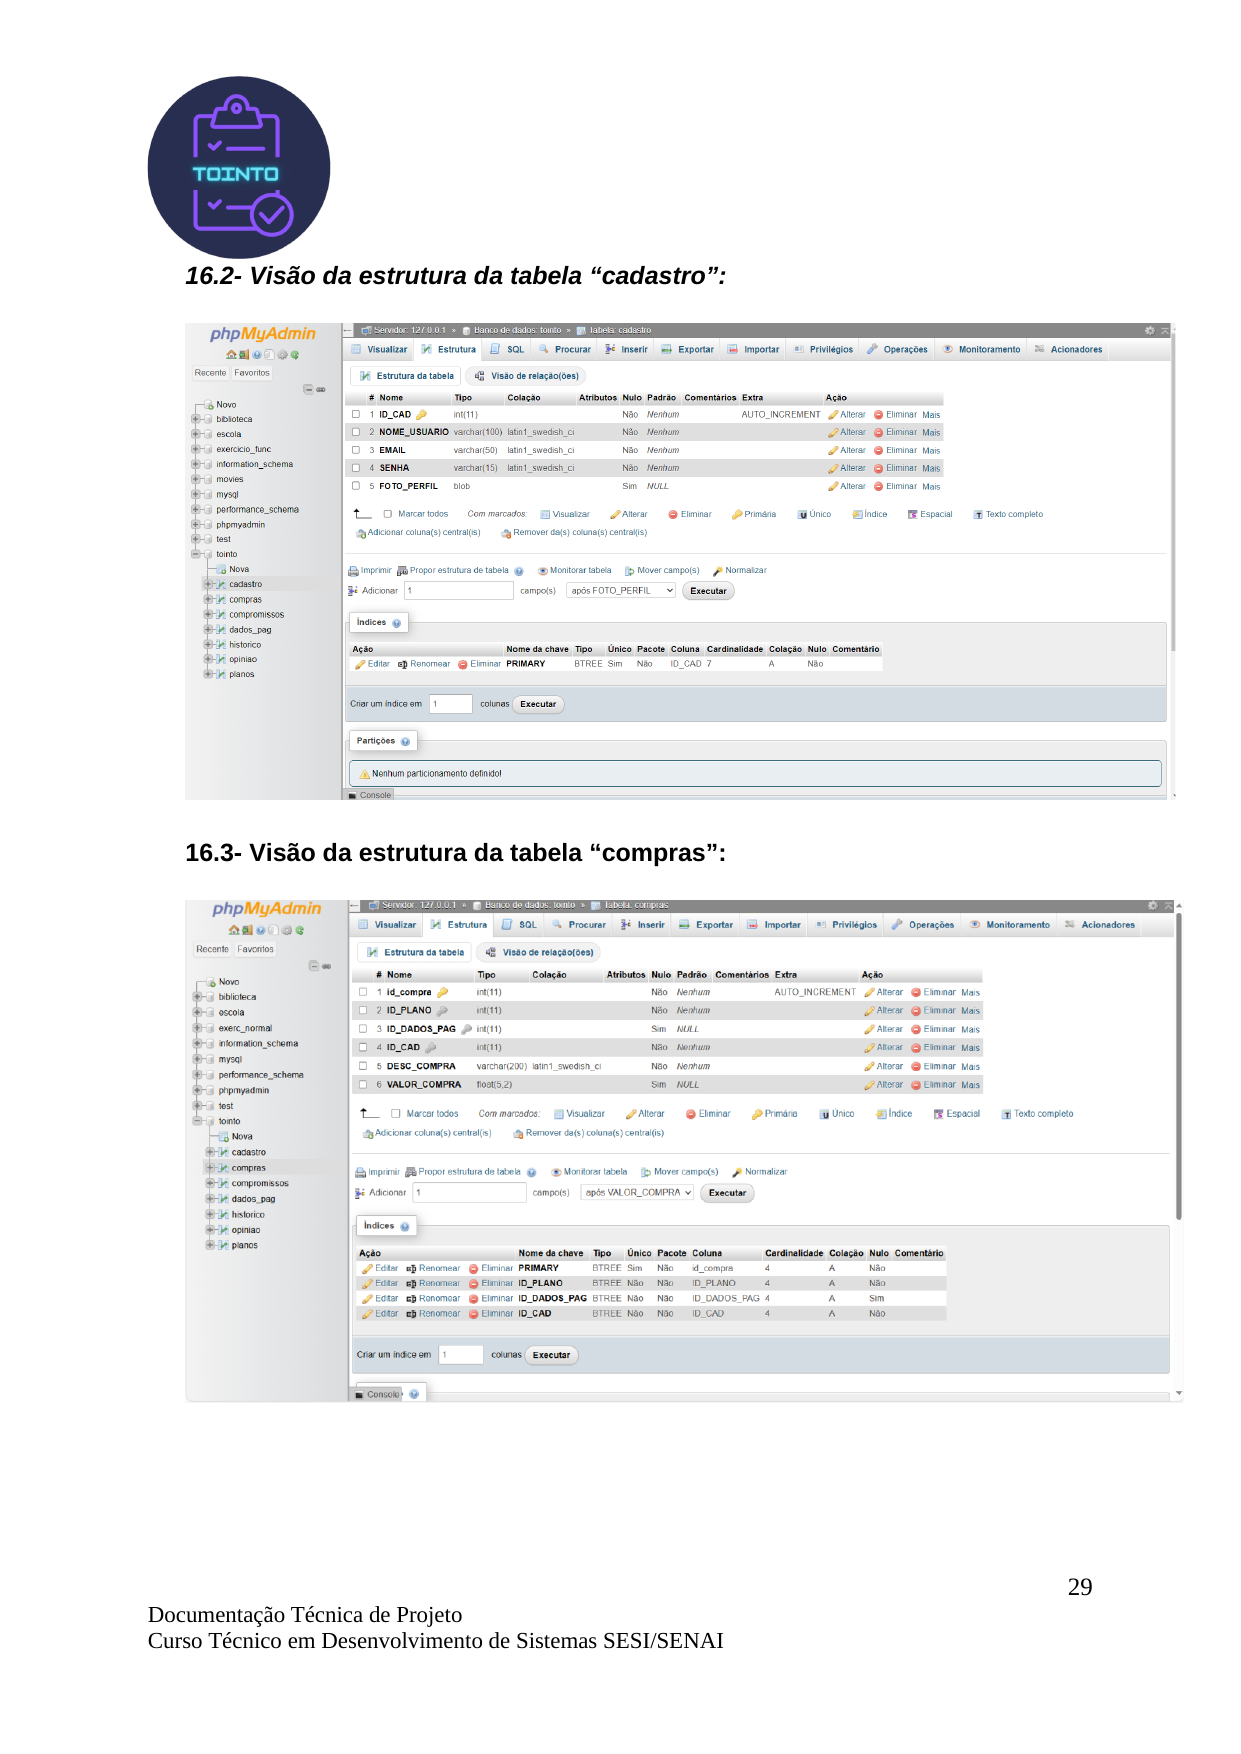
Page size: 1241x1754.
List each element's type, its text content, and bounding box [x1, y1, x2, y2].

picture [185, 323, 1176, 800]
picture [185, 900, 1184, 1403]
picture [147, 73, 336, 262]
list 16.3- Visão da estrutura da tabela “compras”: [185, 838, 1092, 867]
list 16.2- Visão da estrutura da tabela “cadastro”: [185, 261, 1092, 290]
